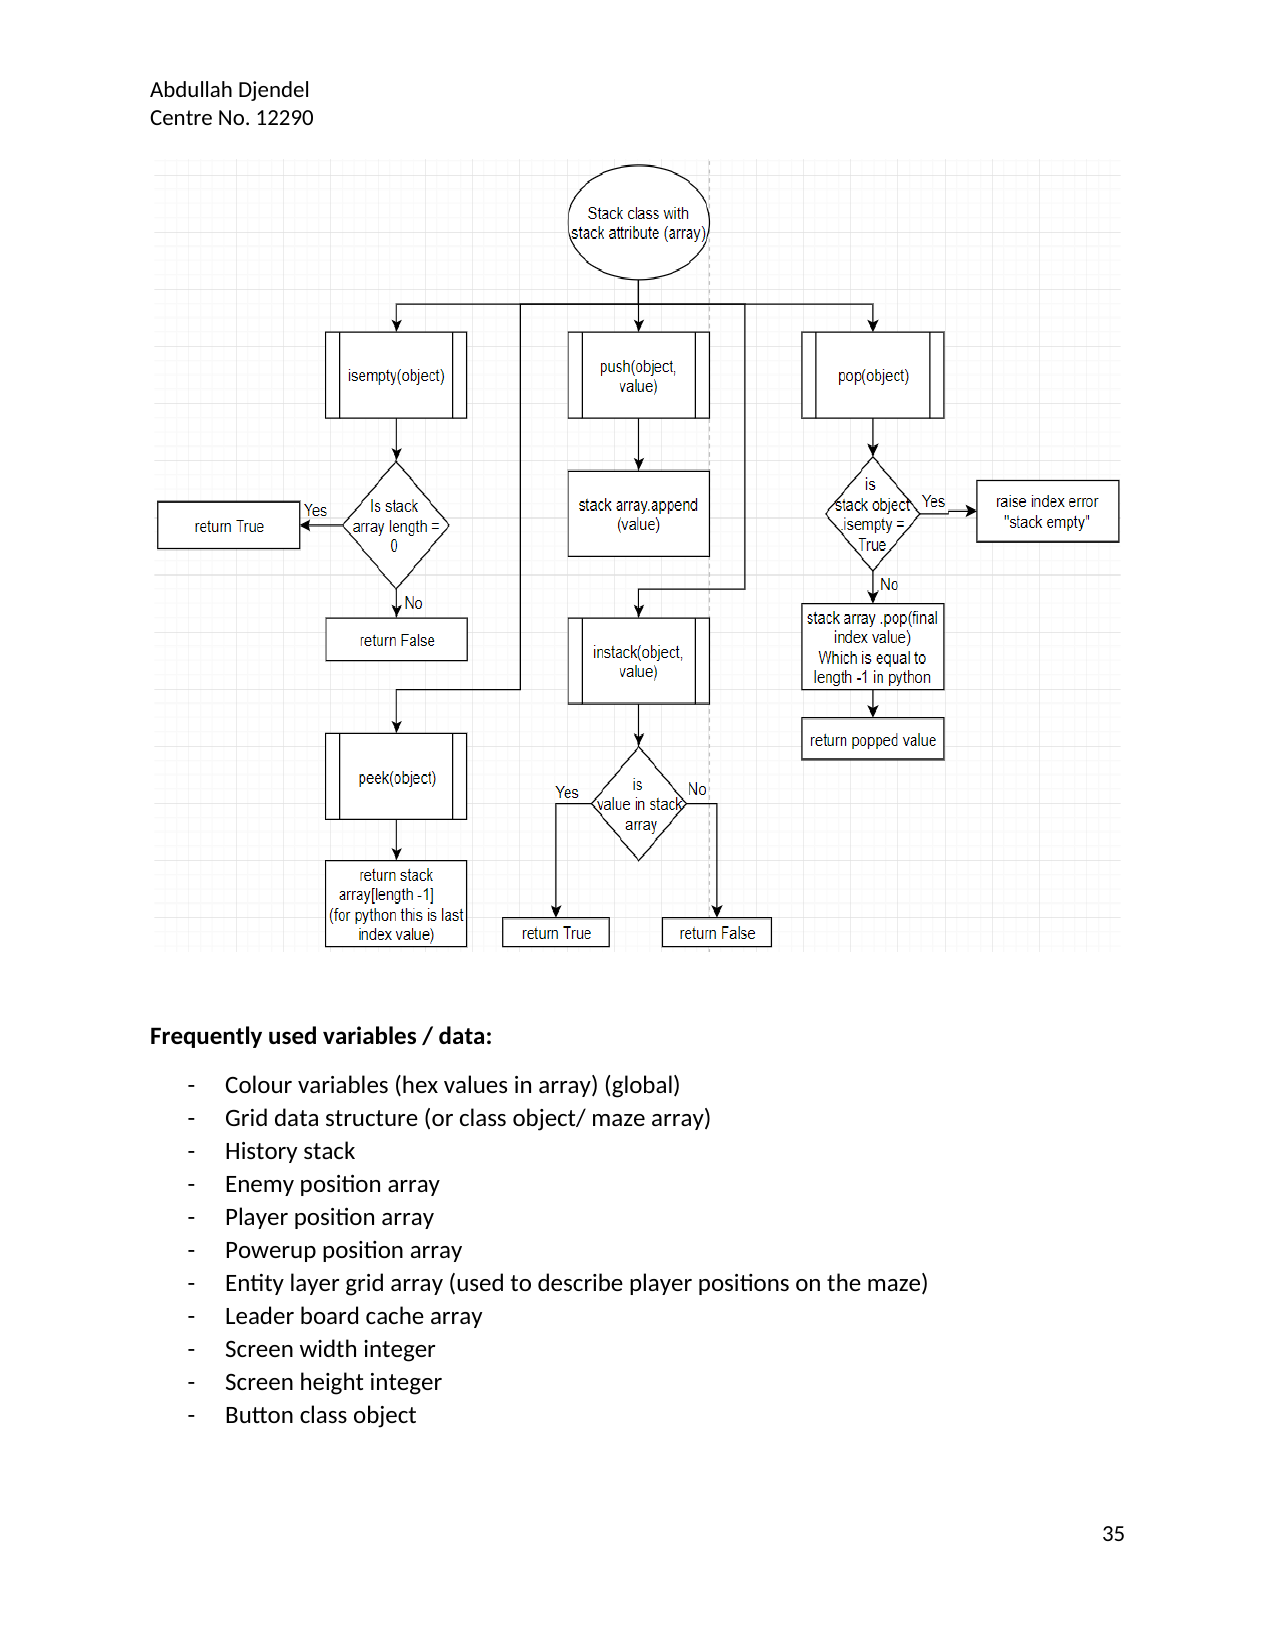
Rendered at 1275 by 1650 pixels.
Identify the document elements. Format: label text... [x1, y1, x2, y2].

list Grid data structure (or class object/ maze array) [187, 1102, 1125, 1133]
list Powerup position array [187, 1234, 1125, 1265]
list Entity layer grid array (used to describe player positions on the maze) [187, 1267, 1125, 1298]
list Colour variables (hex values in array) (global) [187, 1069, 1125, 1100]
list Button class object [187, 1399, 1125, 1429]
list Screen width integer [187, 1333, 1125, 1363]
picture [154, 159, 1121, 952]
list Screen height integer [187, 1366, 1125, 1396]
text Frequently used variables / data: [150, 1020, 1125, 1051]
list Player position array [187, 1201, 1125, 1232]
list Leader board cache array [187, 1300, 1125, 1331]
list History stack [187, 1135, 1125, 1166]
list Enemy position array [187, 1168, 1125, 1199]
